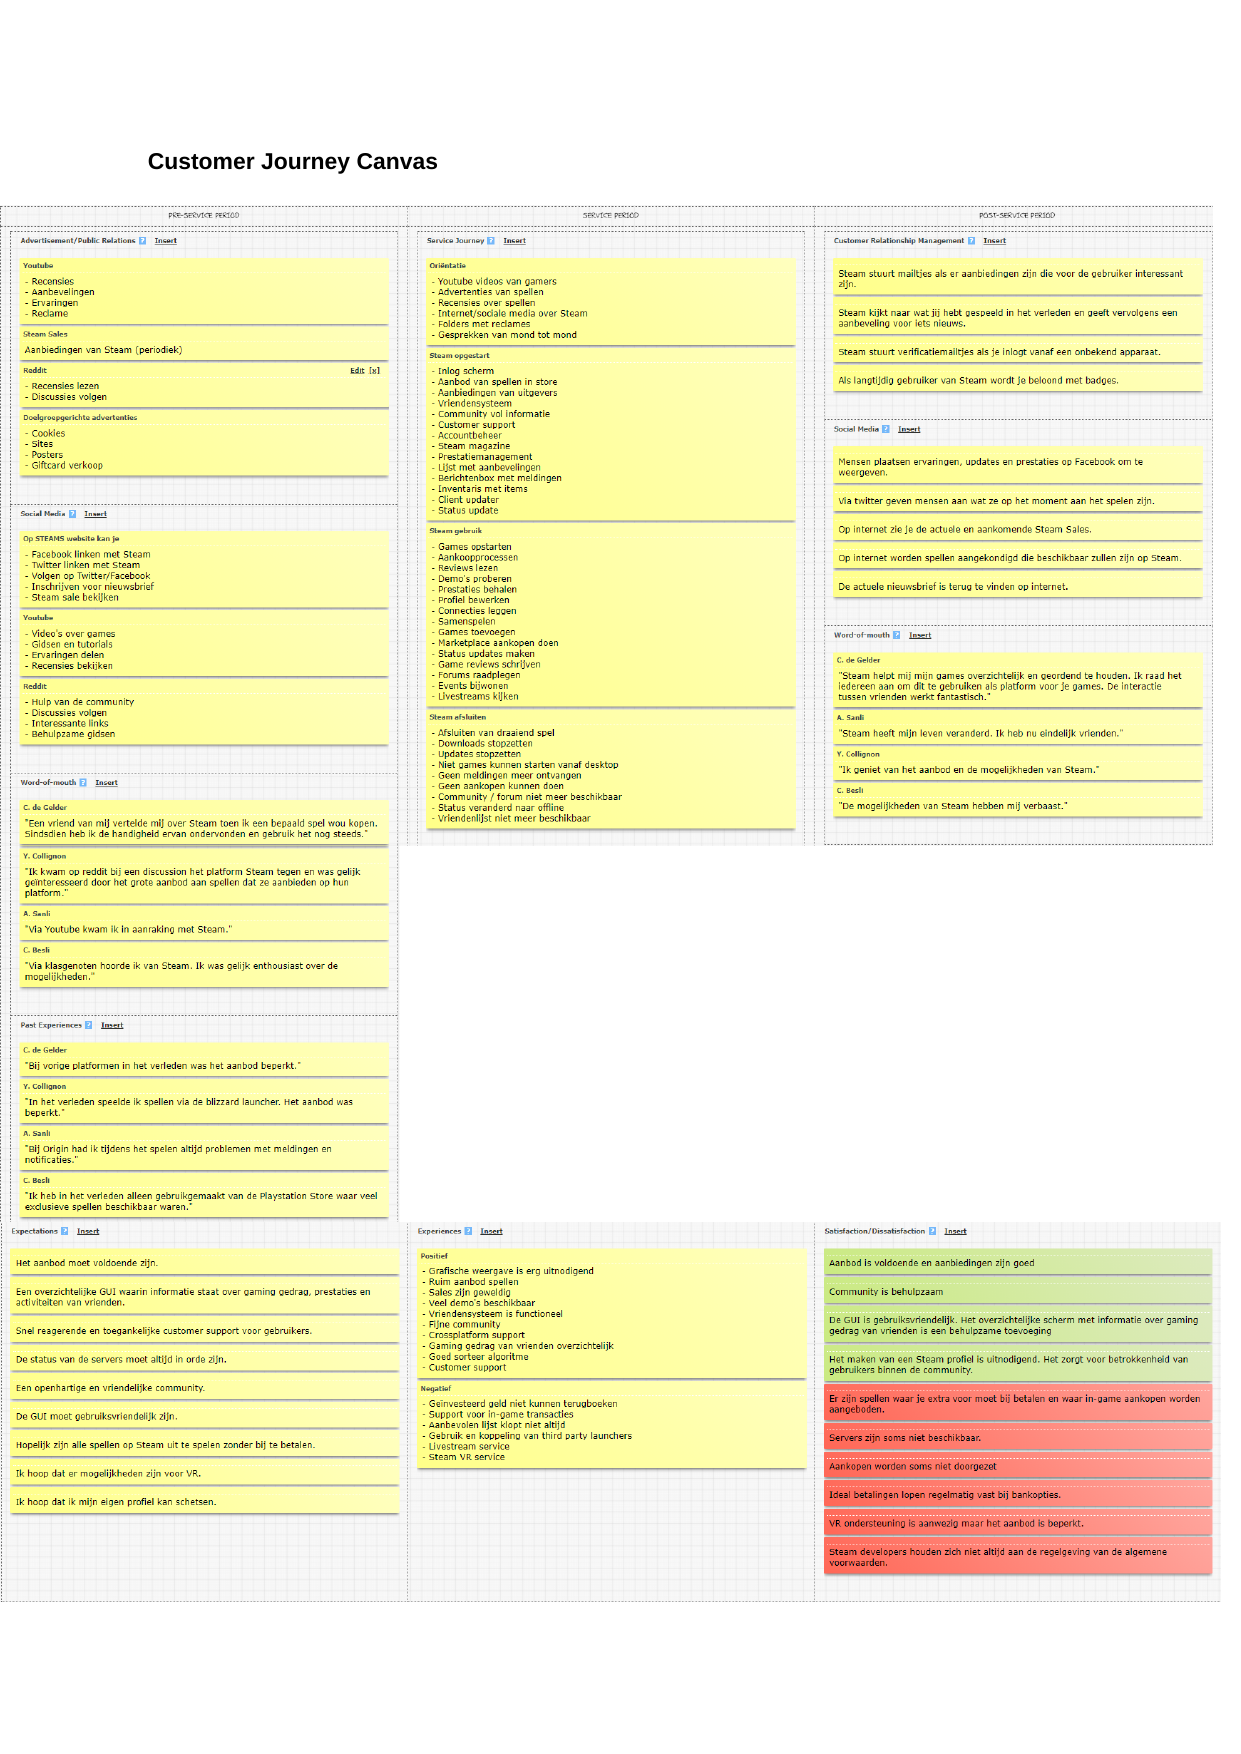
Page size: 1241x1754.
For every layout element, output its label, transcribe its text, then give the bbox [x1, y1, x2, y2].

picture [0, 205, 1241, 1602]
text Customer Journey Canvas [148, 148, 1093, 174]
